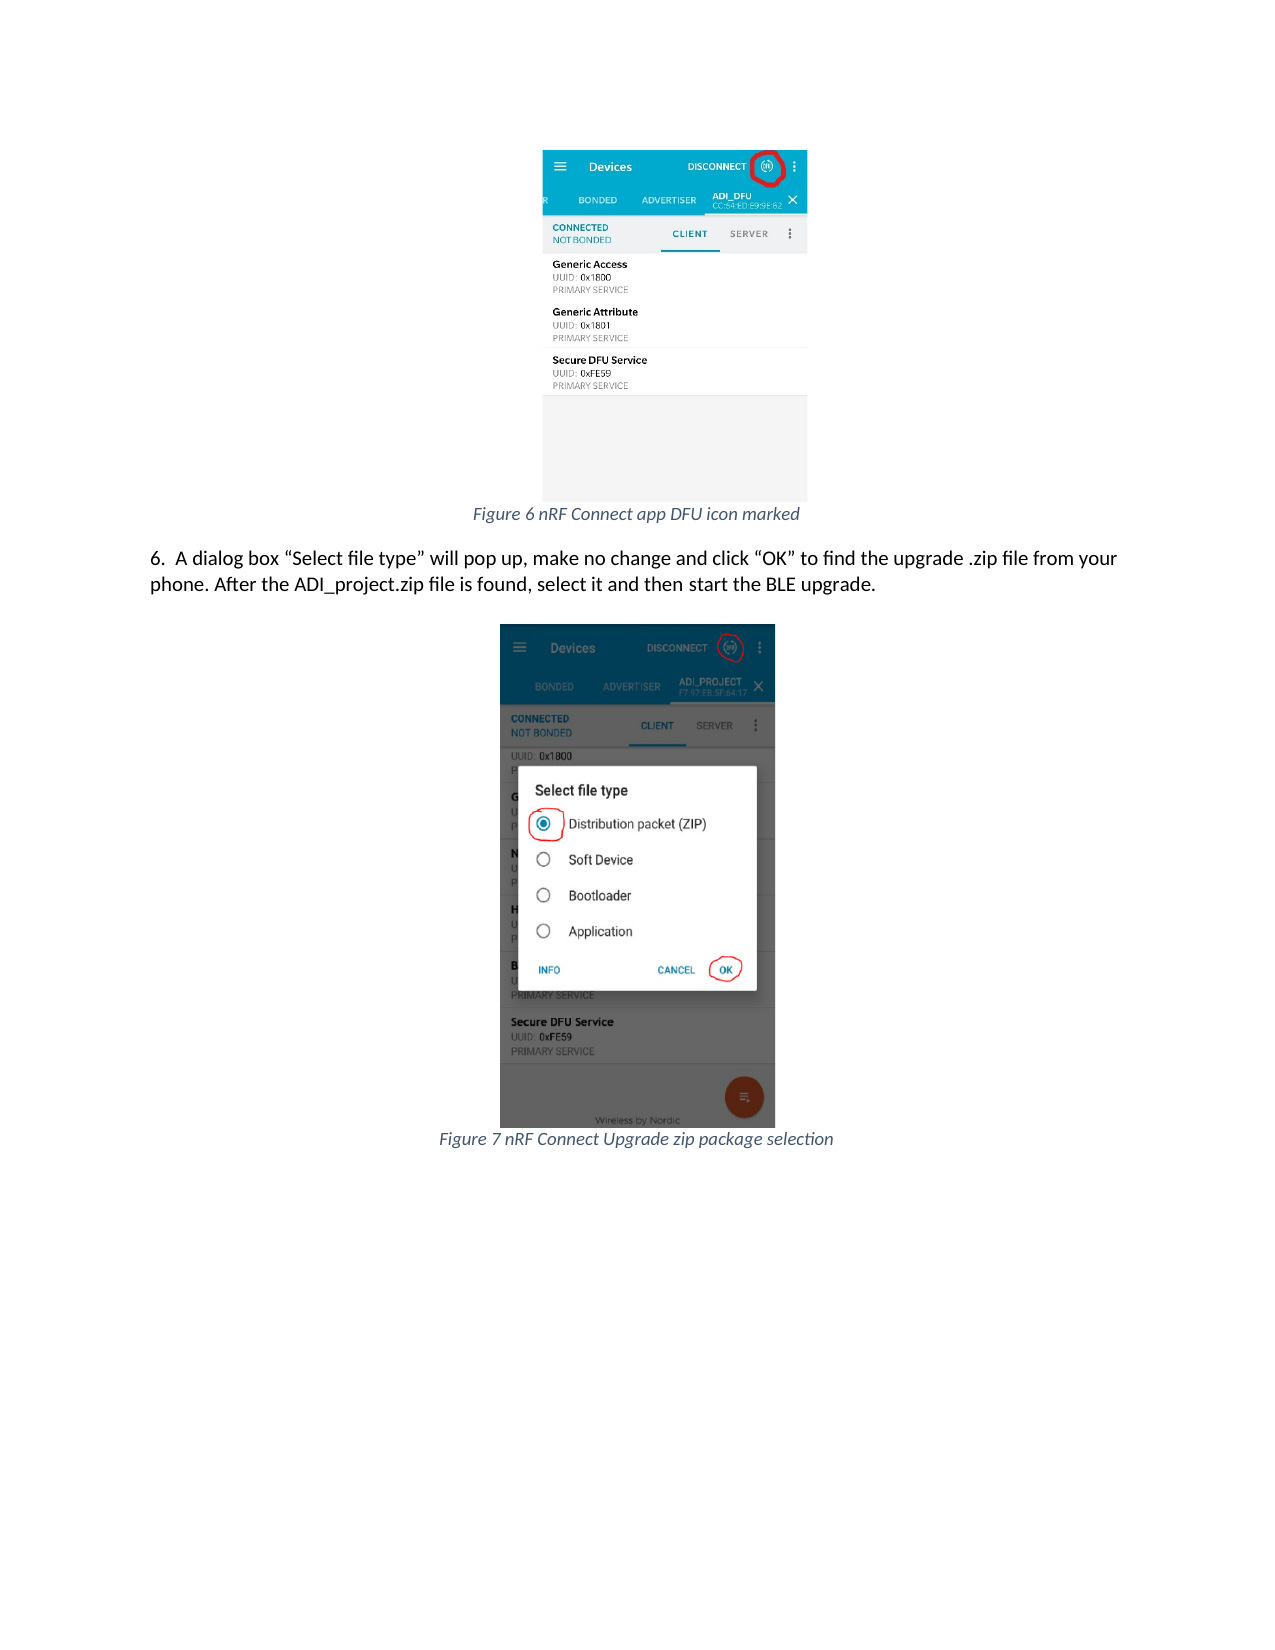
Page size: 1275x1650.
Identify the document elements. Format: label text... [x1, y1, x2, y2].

list A dialog box “Select file type” will pop up, make no change and click “OK” to find the upgrade .zip file from your phone. After the ADI_project.zip file is found, select it and then start the BLE upgrade. [150, 545, 1125, 596]
picture [644, 683, 656, 690]
picture [720, 678, 731, 685]
picture [551, 643, 556, 653]
picture [500, 702, 775, 1128]
picture [611, 683, 626, 690]
picture [536, 683, 543, 690]
picture [674, 644, 697, 651]
picture [514, 643, 526, 652]
picture [629, 683, 638, 690]
picture [547, 683, 572, 690]
text Figure nRF Connect app DFU icon marked [150, 502, 1125, 524]
picture [703, 690, 711, 695]
picture [724, 641, 736, 654]
picture [648, 644, 670, 652]
picture [557, 644, 581, 653]
picture [680, 678, 693, 685]
picture [542, 150, 808, 502]
text Figure nRF Connect Upgrade zip package selection [150, 1127, 1125, 1150]
picture [578, 646, 595, 653]
picture [704, 678, 719, 685]
